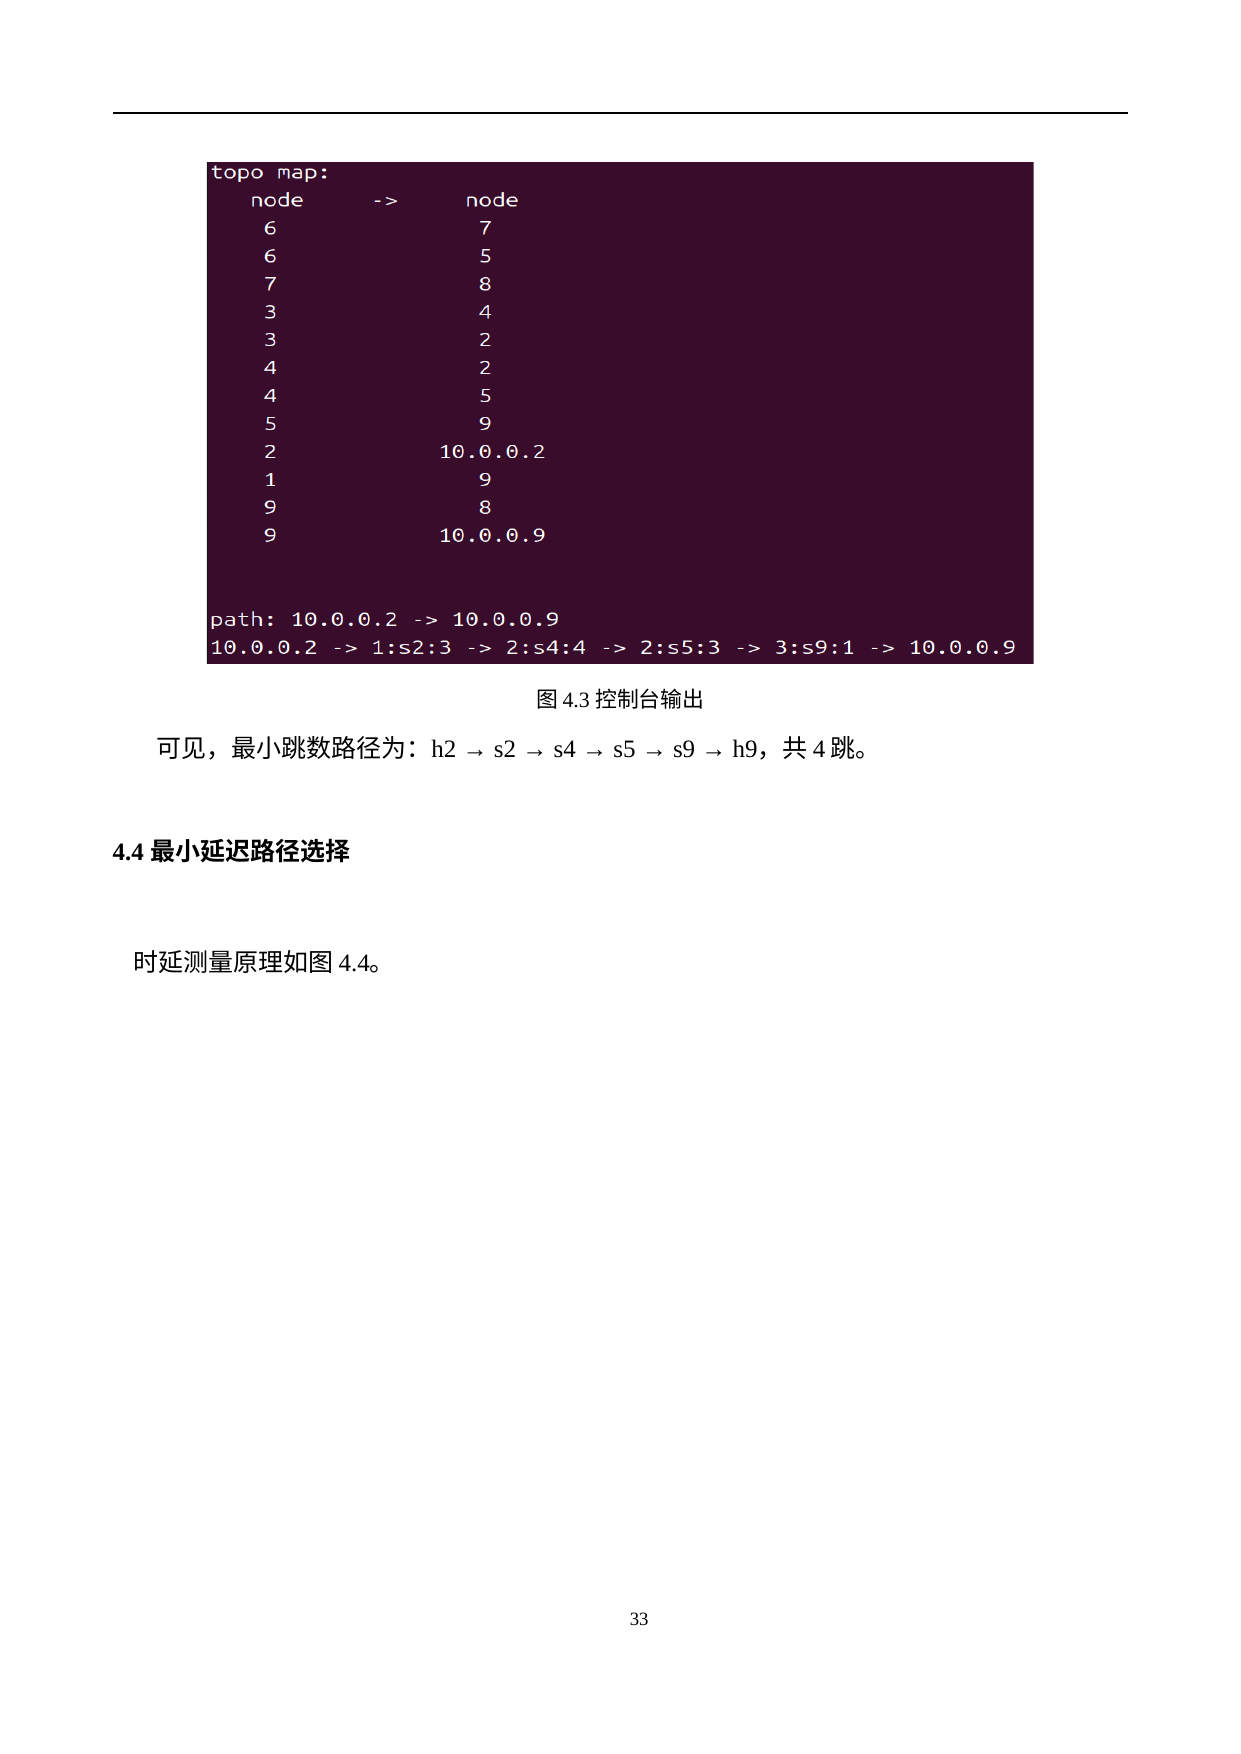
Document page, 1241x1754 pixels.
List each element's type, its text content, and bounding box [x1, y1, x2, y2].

subtitle 4.4 最小延迟路径选择 [112, 817, 1128, 882]
text 可见，最小跳数路径为：h2 → s2 → s4 → s5 → s9 → h9，共4跳。 [112, 714, 1128, 779]
picture [206, 162, 1034, 664]
text 时延测量原理如图4.4。 [112, 928, 1128, 993]
text 图4.3 控制台输出 [112, 682, 1128, 714]
